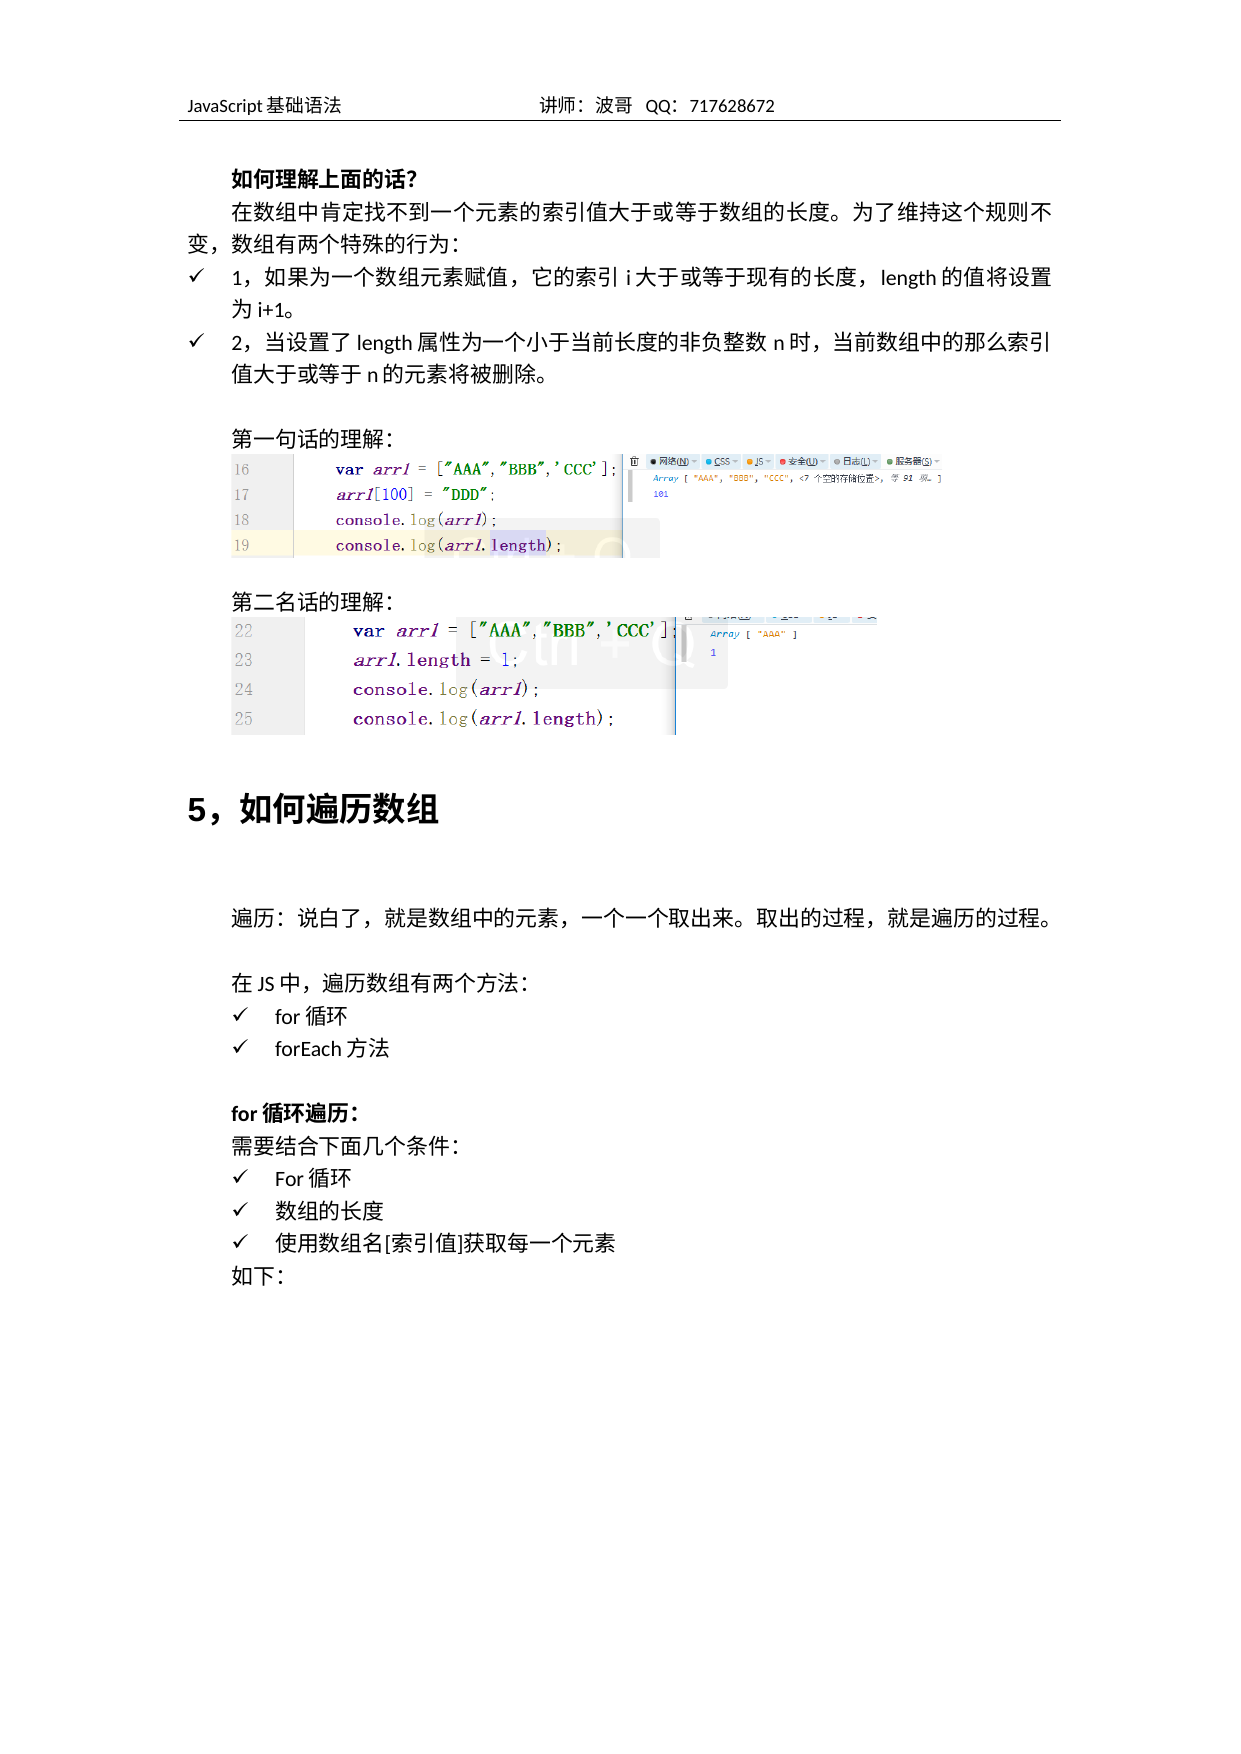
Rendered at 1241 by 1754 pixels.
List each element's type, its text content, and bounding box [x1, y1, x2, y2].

text 遍历：说白了，就是数组中的元素，一个一个取出来。取出的过程，就是遍历的过程。 [187, 901, 1053, 933]
list 使用数组名[索引值]获取每一个元素 [231, 1226, 1053, 1258]
list for循环 [231, 998, 1053, 1031]
list 如下： [187, 1258, 1053, 1291]
list forEach方法 [231, 1031, 1053, 1063]
text 第一句话的理解： [187, 422, 1053, 454]
list For循环 [231, 1161, 1053, 1193]
picture [231, 454, 943, 558]
list 需要结合下面几个条件： [187, 1128, 1053, 1161]
text 在JS中，遍历数组有两个方法： [187, 966, 1053, 998]
list 1，如果为一个数组元素赋值，它的索引i大于或等于现有的长度，length的值将设置为i+1。 [187, 259, 1053, 324]
picture [231, 617, 877, 735]
text 在数组中肯定找不到一个元素的索引值大于或等于数组的长度。为了维持这个规则不变，数组有两个特殊的行为： [187, 194, 1053, 259]
list 数组的长度 [231, 1193, 1053, 1226]
list for循环遍历： [187, 1096, 1053, 1128]
subtitle 5，如何遍历数组 [187, 774, 1053, 839]
text 第二名话的理解： [187, 584, 1053, 617]
list 2，当设置了length属性为一个小于当前长度的非负整数n时，当前数组中的那么索引值大于或等于n的元素将被删除。 [187, 324, 1053, 389]
text 如何理解上面的话？ [187, 162, 1053, 194]
